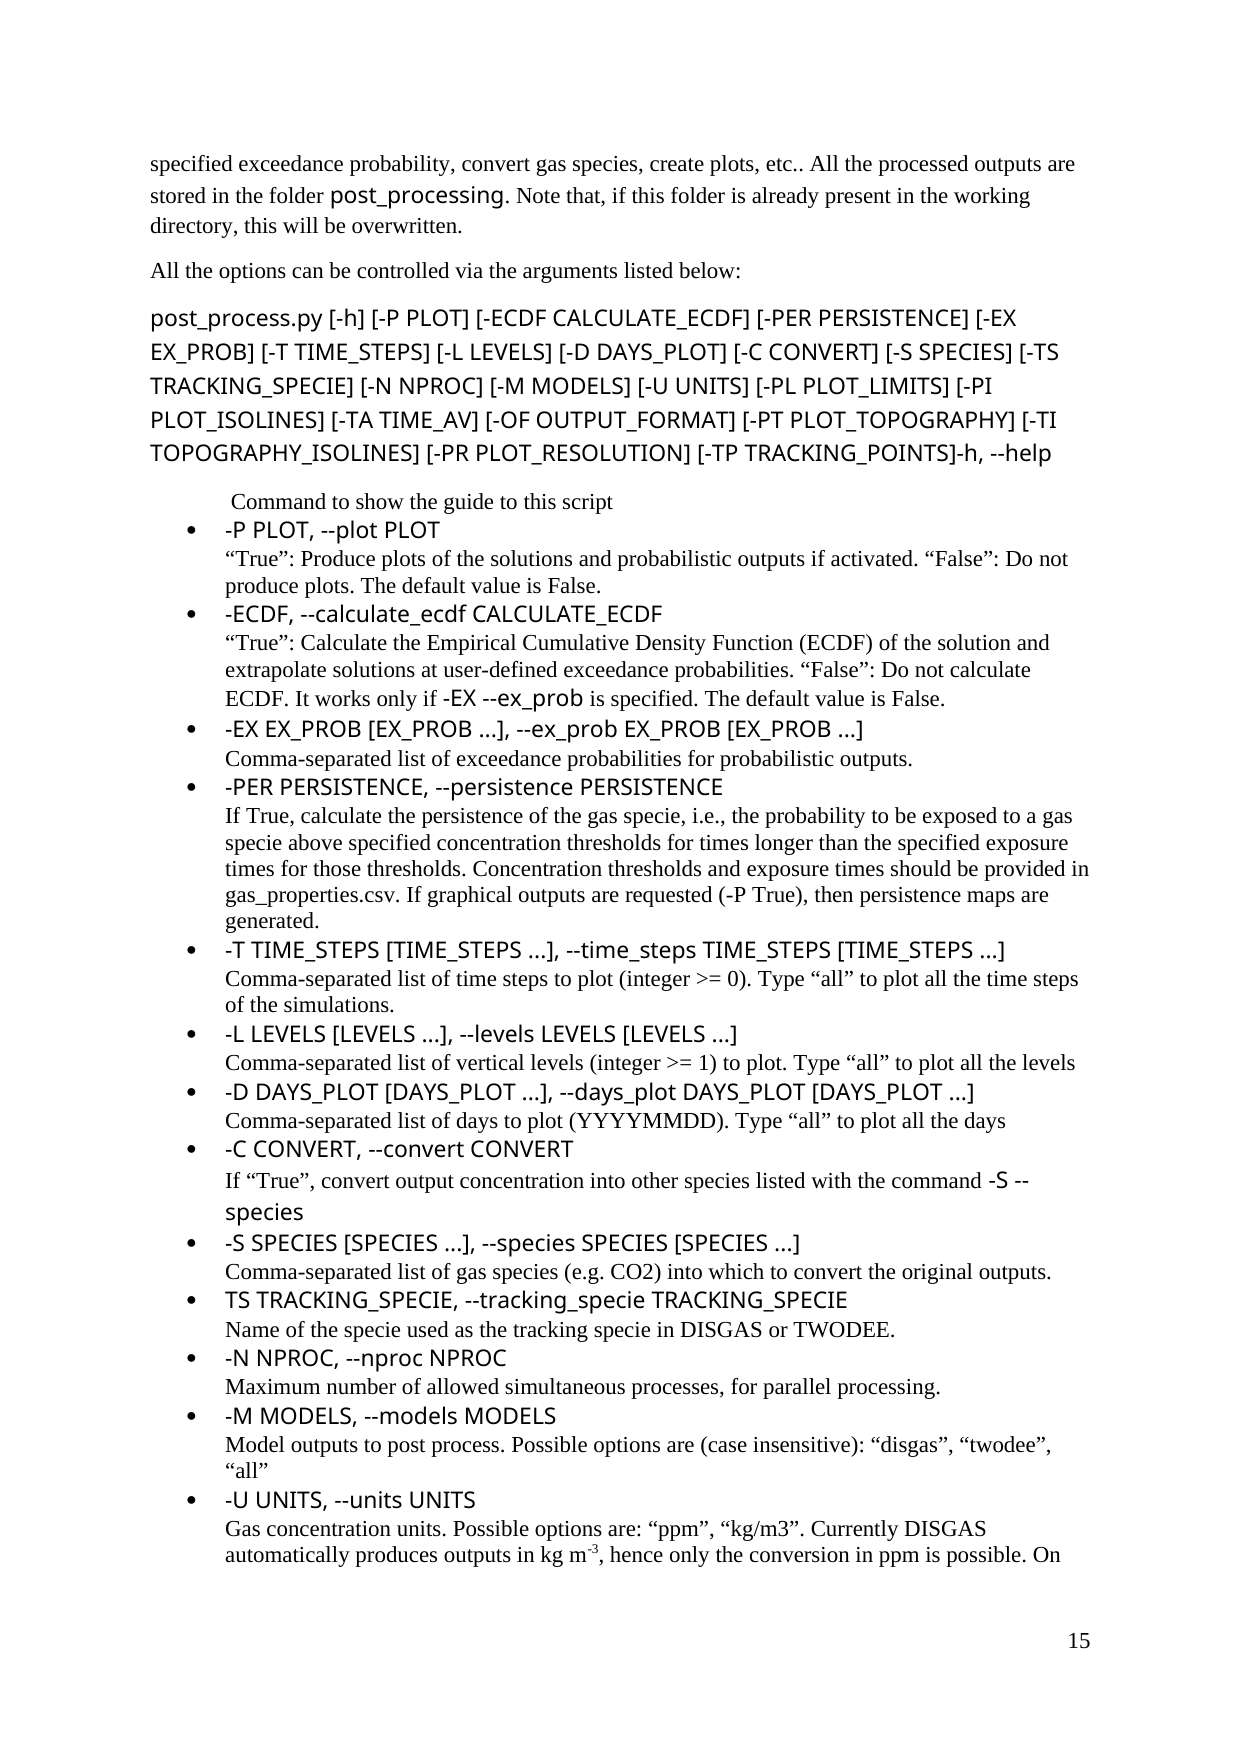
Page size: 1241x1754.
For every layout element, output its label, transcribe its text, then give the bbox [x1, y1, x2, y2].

list -M MODELS, --models MODELS [187, 1400, 1090, 1431]
list Comma-separated list of days to plot (YYYYMMDD). Type “all” to plot all the days [225, 1107, 1090, 1133]
list Name of the specie used as the tracking specie in DISGAS or TWODEE. [225, 1316, 1090, 1342]
list Comma-separated list of vertical levels (integer >= 1) to plot. Type “all” to plot all the levels [225, 1049, 1090, 1076]
list If True, calculate the persistence of the gas specie, i.e., the probability to be exposed to a gas specie above specified concentration thresholds for times longer than the specified exposure times for those thresholds. Concentration thresholds and exposure times should be provided in gas_properties.csv. If graphical outputs are requested (-P True), then persistence maps are generated. [225, 802, 1090, 934]
list -C CONVERT, --convert CONVERT [187, 1133, 1090, 1164]
list -N NPROC, --nproc NPROC [187, 1342, 1090, 1373]
list If “True”, convert output concentration into other species listed with the command -S --species [225, 1164, 1090, 1227]
list Command to show the guide to this script [225, 488, 1090, 514]
list TS TRACKING_SPECIE, --tracking_specie TRACKING_SPECIE [187, 1284, 1090, 1316]
list -P PLOT, --plot PLOT [187, 514, 1090, 545]
list -T TIME_STEPS [TIME_STEPS ...], --time_steps TIME_STEPS [TIME_STEPS ...] [187, 934, 1090, 965]
list Comma-separated list of time steps to plot (integer >= 0). Type “all” to plot all the time steps of the simulations. [225, 965, 1090, 1018]
list Model outputs to post process. Possible options are (case insensitive): “disgas”, “twodee”, “all” [225, 1431, 1090, 1484]
text post_process.py [-h] [-P PLOT] [-ECDF CALCULATE_ECDF] [-PER PERSISTENCE] [-EX EX_PROB] [-T TIME_STEPS] [-L LEVELS] [-D DAYS_PLOT] [-C CONVERT] [-S SPECIES] [-TS TRACKING_SPECIE] [-N NPROC] [-M MODELS] [-U UNITS] [-PL PLOT_LIMITS] [-PI PLOT_ISOLINES] [-TA TIME_AV] [-OF OUTPUT_FORMAT] [-PT PLOT_TOPOGRAPHY] [-TI TOPOGRAPHY_ISOLINES] [-PR PLOT_RESOLUTION] [-TP TRACKING_POINTS]-h, --help [150, 302, 1090, 469]
list -L LEVELS [LEVELS ...], --levels LEVELS [LEVELS ...] [187, 1018, 1090, 1049]
text All the options can be controlled via the arguments listed below: [150, 257, 1090, 284]
list Maximum number of allowed simultaneous processes, for parallel processing. [225, 1373, 1090, 1400]
list -U UNITS, --units UNITS [187, 1484, 1090, 1515]
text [150, 150, 1090, 238]
list “True”: Calculate the Empirical Cumulative Density Function (ECDF) of the solution and extrapolate solutions at user-defined exceedance probabilities. “False”: Do not calculate ECDF. It works only if -EX --ex_prob is specified. The default value is False. [225, 629, 1090, 713]
list -PER PERSISTENCE, --persistence PERSISTENCE [187, 771, 1090, 802]
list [225, 1515, 1090, 1568]
list -S SPECIES [SPECIES ...], --species SPECIES [SPECIES ...] [187, 1227, 1090, 1258]
list Comma-separated list of gas species (e.g. CO2) into which to convert the original outputs. [225, 1258, 1090, 1284]
list “True”: Produce plots of the solutions and probabilistic outputs if activated. “False”: Do not produce plots. The default value is False. [225, 545, 1090, 598]
list Comma-separated list of exceedance probabilities for probabilistic outputs. [225, 744, 1090, 771]
list -EX EX_PROB [EX_PROB ...], --ex_prob EX_PROB [EX_PROB ...] [187, 713, 1090, 744]
list -D DAYS_PLOT [DAYS_PLOT ...], --days_plot DAYS_PLOT [DAYS_PLOT ...] [187, 1076, 1090, 1107]
list -ECDF, --calculate_ecdf CALCULATE_ECDF [187, 598, 1090, 629]
